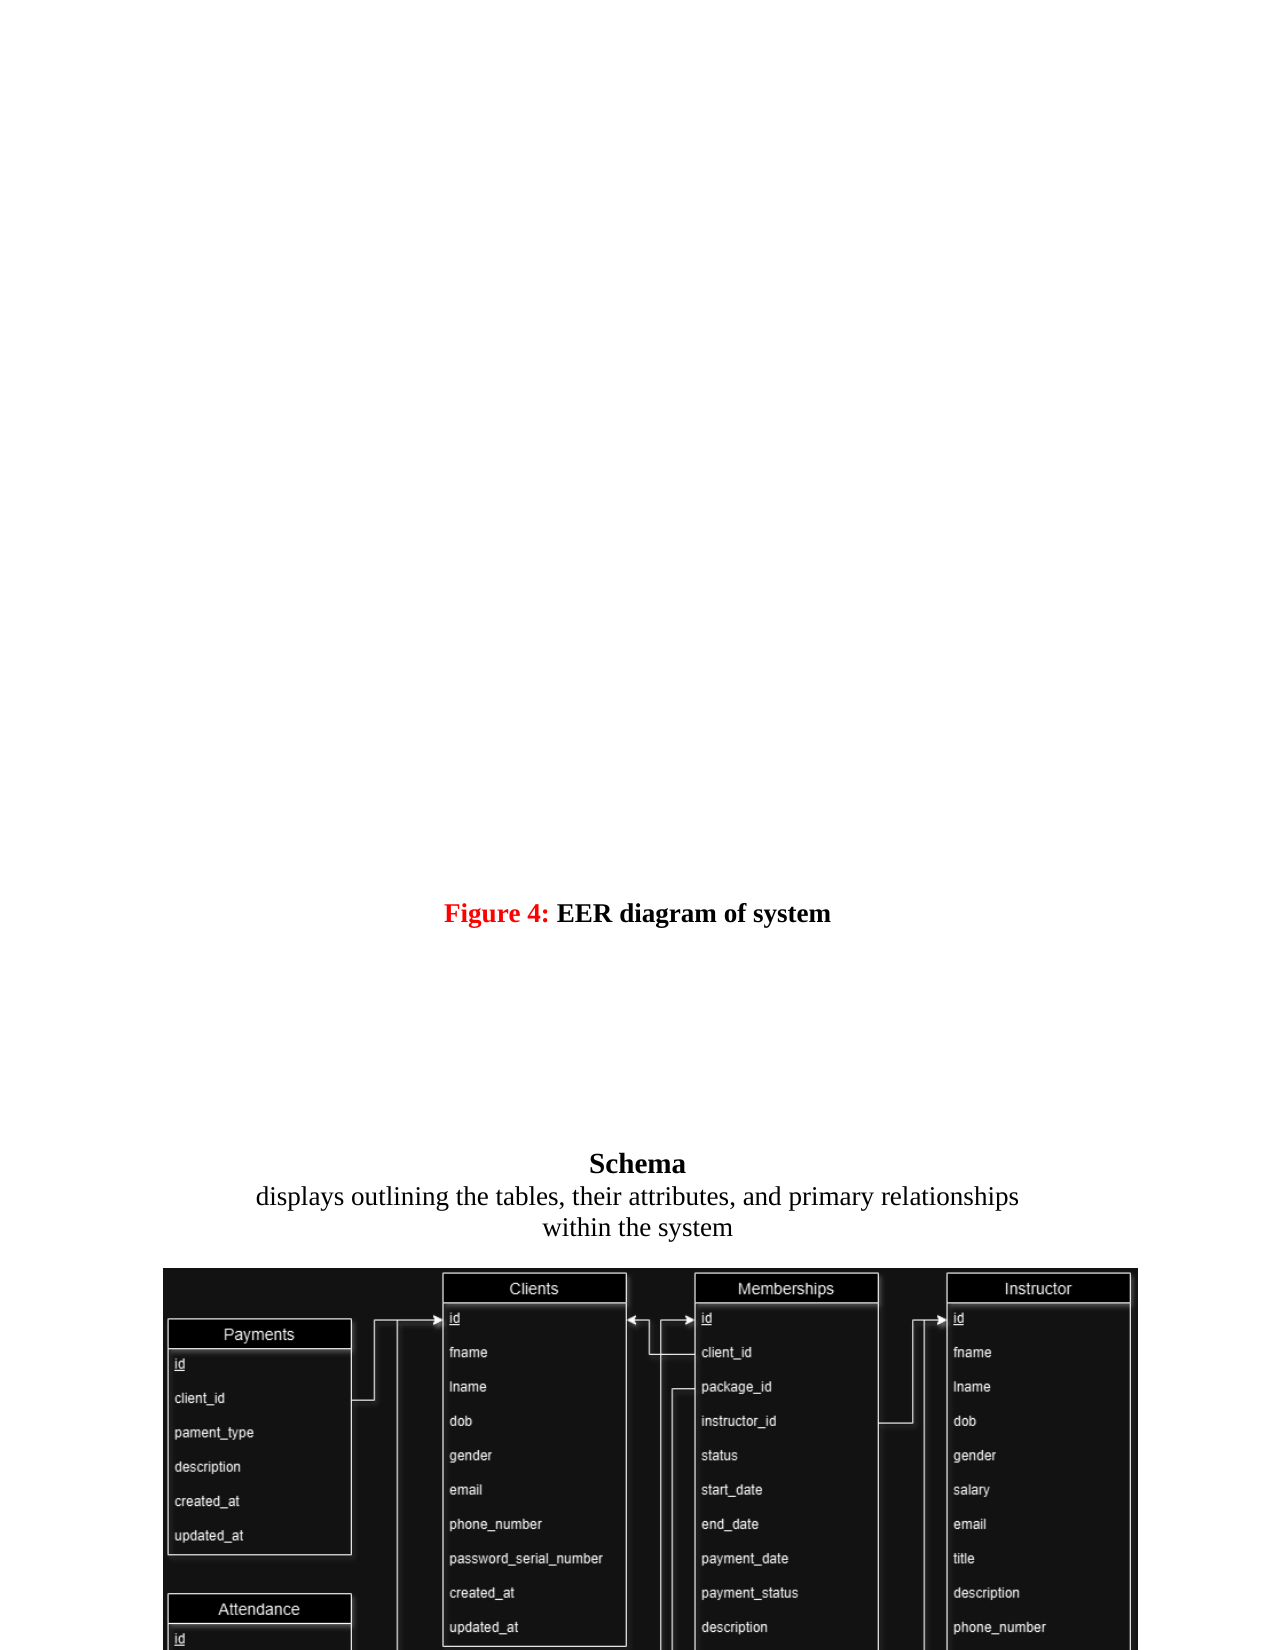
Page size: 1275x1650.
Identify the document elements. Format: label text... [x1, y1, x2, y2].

text Schema [150, 1147, 1125, 1180]
text within the system [150, 1211, 1125, 1242]
picture [163, 1268, 1138, 1650]
text displays outlining the tables, their attributes, and primary relationships [150, 1180, 1125, 1211]
text Figure 4: EER diagram of system [150, 897, 1125, 929]
